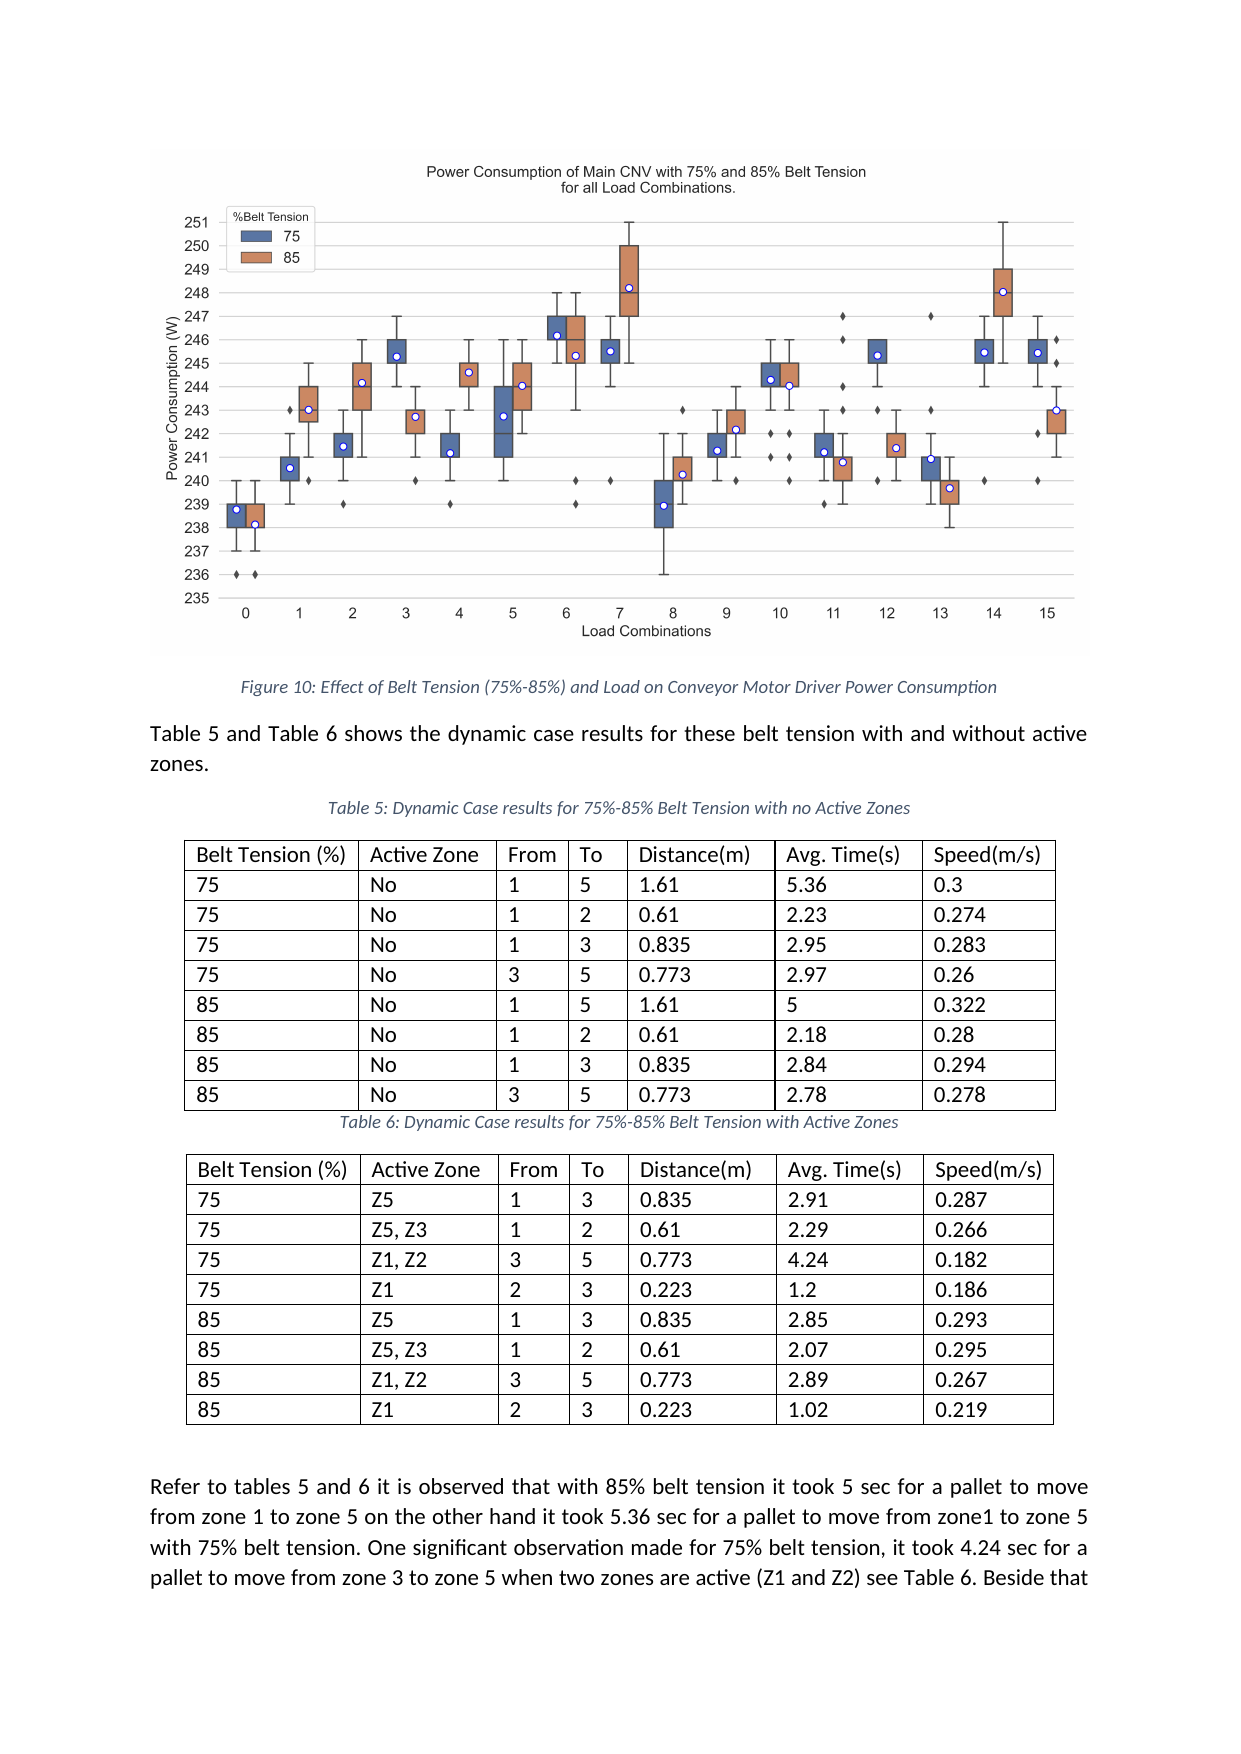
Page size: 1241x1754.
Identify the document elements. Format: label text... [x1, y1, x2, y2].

table_cell 2.84 [776, 1051, 922, 1079]
table_cell 2.23 [776, 901, 922, 929]
table_cell No [359, 1051, 496, 1079]
table_cell 85 [187, 1305, 360, 1334]
table_cell 0.266 [924, 1215, 1053, 1244]
table_cell 2.07 [777, 1335, 923, 1364]
table_cell Z5, Z3 [361, 1215, 498, 1244]
table_cell 5 [569, 991, 627, 1019]
table_cell No [359, 991, 496, 1019]
table_cell 85 [185, 1021, 358, 1049]
table_cell 0.773 [629, 1365, 776, 1394]
table_cell 1.61 [628, 871, 774, 899]
table_cell 0.322 [923, 991, 1055, 1019]
table_cell 2.78 [776, 1081, 922, 1109]
table_cell 75 [187, 1245, 360, 1274]
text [150, 1472, 1090, 1591]
table_cell 2 [570, 1335, 628, 1364]
table_cell 2.91 [777, 1185, 923, 1214]
table_header From [499, 1155, 569, 1184]
table_cell 3 [499, 1365, 569, 1394]
table_cell 85 [187, 1395, 360, 1424]
table_cell 0.219 [924, 1395, 1053, 1424]
table_cell 3 [570, 1395, 628, 1424]
table_cell 1 [497, 1051, 568, 1079]
table_cell 0.61 [628, 901, 774, 929]
table_cell 3 [499, 1245, 569, 1274]
table_cell Z5 [361, 1305, 498, 1334]
table_cell Z5 [361, 1185, 498, 1214]
text Table 5 and Table 6 shows the dynamic case results for these belt tension with and without active zones. [150, 719, 1090, 777]
table_cell 3 [569, 1051, 627, 1079]
table_header Belt Tension (%) [185, 841, 358, 869]
table_cell 75 [187, 1275, 360, 1304]
table_cell 1 [499, 1335, 569, 1364]
table_cell 2.85 [777, 1305, 923, 1334]
table_cell 0.773 [629, 1245, 776, 1274]
table_cell 3 [497, 1081, 568, 1109]
table_cell No [359, 1081, 496, 1109]
table_cell 3 [497, 961, 568, 989]
table_cell No [359, 961, 496, 989]
table_cell 0.283 [923, 931, 1055, 959]
table_cell 0.287 [924, 1185, 1053, 1214]
table_cell 85 [185, 991, 358, 1019]
table_cell 0.835 [629, 1185, 776, 1214]
table_cell 2.95 [776, 931, 922, 959]
table_cell 75 [185, 931, 358, 959]
table_cell 1 [497, 1021, 568, 1049]
table_cell 0.223 [629, 1275, 776, 1304]
table_header From [497, 841, 568, 869]
table_cell 85 [185, 1081, 358, 1109]
table_cell 1.02 [777, 1395, 923, 1424]
table_header Speed(m/s) [924, 1155, 1053, 1184]
table_cell 0.267 [924, 1365, 1053, 1394]
table_header Active Zone [361, 1155, 498, 1184]
table_cell No [359, 1021, 496, 1049]
table_header To [570, 1155, 628, 1184]
table_cell No [359, 871, 496, 899]
table_header Speed(m/s) [923, 841, 1055, 869]
table_cell 0.182 [924, 1245, 1053, 1274]
table_cell Z1 [361, 1275, 498, 1304]
table_cell 1 [497, 871, 568, 899]
table_cell 0.61 [628, 1021, 774, 1049]
table_cell 5 [776, 991, 922, 1019]
table_cell 0.223 [629, 1395, 776, 1424]
table_header Avg. Time(s) [776, 841, 922, 869]
table_cell 0.278 [923, 1081, 1055, 1109]
table_header Active Zone [359, 841, 496, 869]
table_cell 75 [187, 1185, 360, 1214]
table_cell 0.274 [923, 901, 1055, 929]
table_cell Z1, Z2 [361, 1245, 498, 1274]
table_cell 1.61 [628, 991, 774, 1019]
table_cell 75 [185, 901, 358, 929]
table_cell 0.26 [923, 961, 1055, 989]
table_header Distance(m) [628, 841, 774, 869]
table_cell 1 [499, 1215, 569, 1244]
table_cell 1 [497, 931, 568, 959]
table_cell 2 [499, 1275, 569, 1304]
table_cell 0.3 [923, 871, 1055, 899]
table_cell 85 [187, 1365, 360, 1394]
table_cell 3 [570, 1185, 628, 1214]
table_cell Z1, Z2 [361, 1365, 498, 1394]
table_cell 3 [570, 1305, 628, 1334]
table_cell 0.294 [923, 1051, 1055, 1079]
table_cell 0.28 [923, 1021, 1055, 1049]
table_cell 2 [569, 901, 627, 929]
table_cell 5 [569, 961, 627, 989]
table_cell 75 [185, 961, 358, 989]
table_cell 0.773 [628, 961, 774, 989]
table_cell 0.835 [628, 1051, 774, 1079]
table_cell 1 [499, 1185, 569, 1214]
table_cell 2.18 [776, 1021, 922, 1049]
table_cell 0.61 [629, 1215, 776, 1244]
table_cell 2 [570, 1215, 628, 1244]
table_cell 2.97 [776, 961, 922, 989]
table_cell 85 [185, 1051, 358, 1079]
table_cell 1 [497, 991, 568, 1019]
table_cell 3 [569, 931, 627, 959]
table_cell 0.835 [629, 1305, 776, 1334]
table_cell 0.61 [629, 1335, 776, 1364]
table_cell 5.36 [776, 871, 922, 899]
table_cell Z1 [361, 1395, 498, 1424]
picture [150, 149, 1090, 656]
table_cell 75 [185, 871, 358, 899]
table_cell 2 [499, 1395, 569, 1424]
table_header To [569, 841, 627, 869]
table_cell 2.89 [777, 1365, 923, 1394]
table_cell 5 [570, 1245, 628, 1274]
table_cell 75 [187, 1215, 360, 1244]
table_cell 4.24 [777, 1245, 923, 1274]
table_cell No [359, 931, 496, 959]
table_header Distance(m) [629, 1155, 776, 1184]
table_cell 0.295 [924, 1335, 1053, 1364]
table_cell 2.29 [777, 1215, 923, 1244]
table_cell 3 [570, 1275, 628, 1304]
table_cell 2 [569, 1021, 627, 1049]
table_cell 5 [569, 1081, 627, 1109]
table_cell 85 [187, 1335, 360, 1364]
table_header Belt Tension (%) [187, 1155, 360, 1184]
table_cell 0.773 [628, 1081, 774, 1109]
table_cell No [359, 901, 496, 929]
table_header Avg. Time(s) [777, 1155, 923, 1184]
table_cell 5 [570, 1365, 628, 1394]
table_cell 0.186 [924, 1275, 1053, 1304]
table_cell 1 [497, 901, 568, 929]
table_cell 0.293 [924, 1305, 1053, 1334]
table_cell Z5, Z3 [361, 1335, 498, 1364]
table_cell 0.835 [628, 931, 774, 959]
table_cell 1 [499, 1305, 569, 1334]
table_cell 5 [569, 871, 627, 899]
table_cell 1.2 [777, 1275, 923, 1304]
